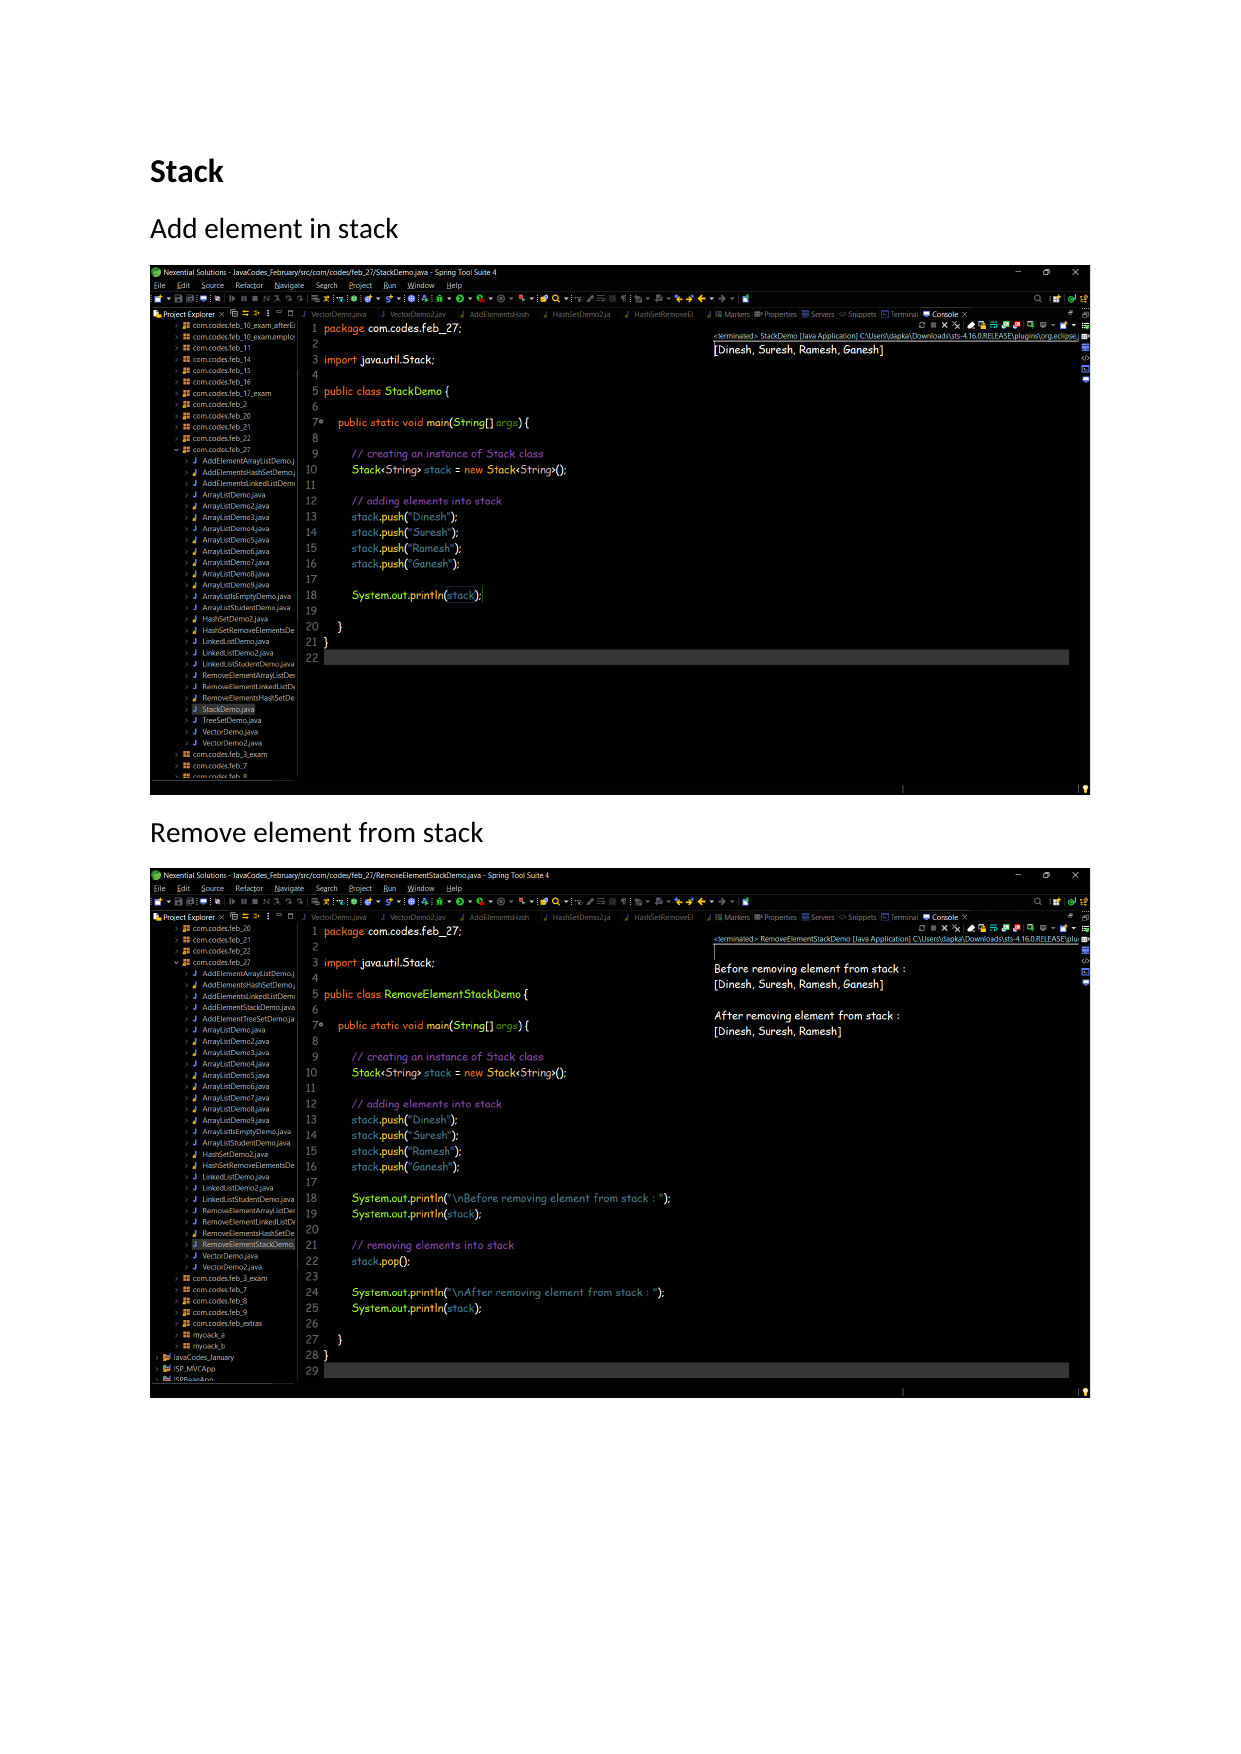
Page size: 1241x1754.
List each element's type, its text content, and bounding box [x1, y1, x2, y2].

text Remove element from stack [150, 814, 1090, 849]
text Add element in stack [150, 211, 1090, 246]
picture [150, 868, 1091, 1398]
text Stack [150, 150, 1090, 191]
picture [150, 265, 1091, 795]
